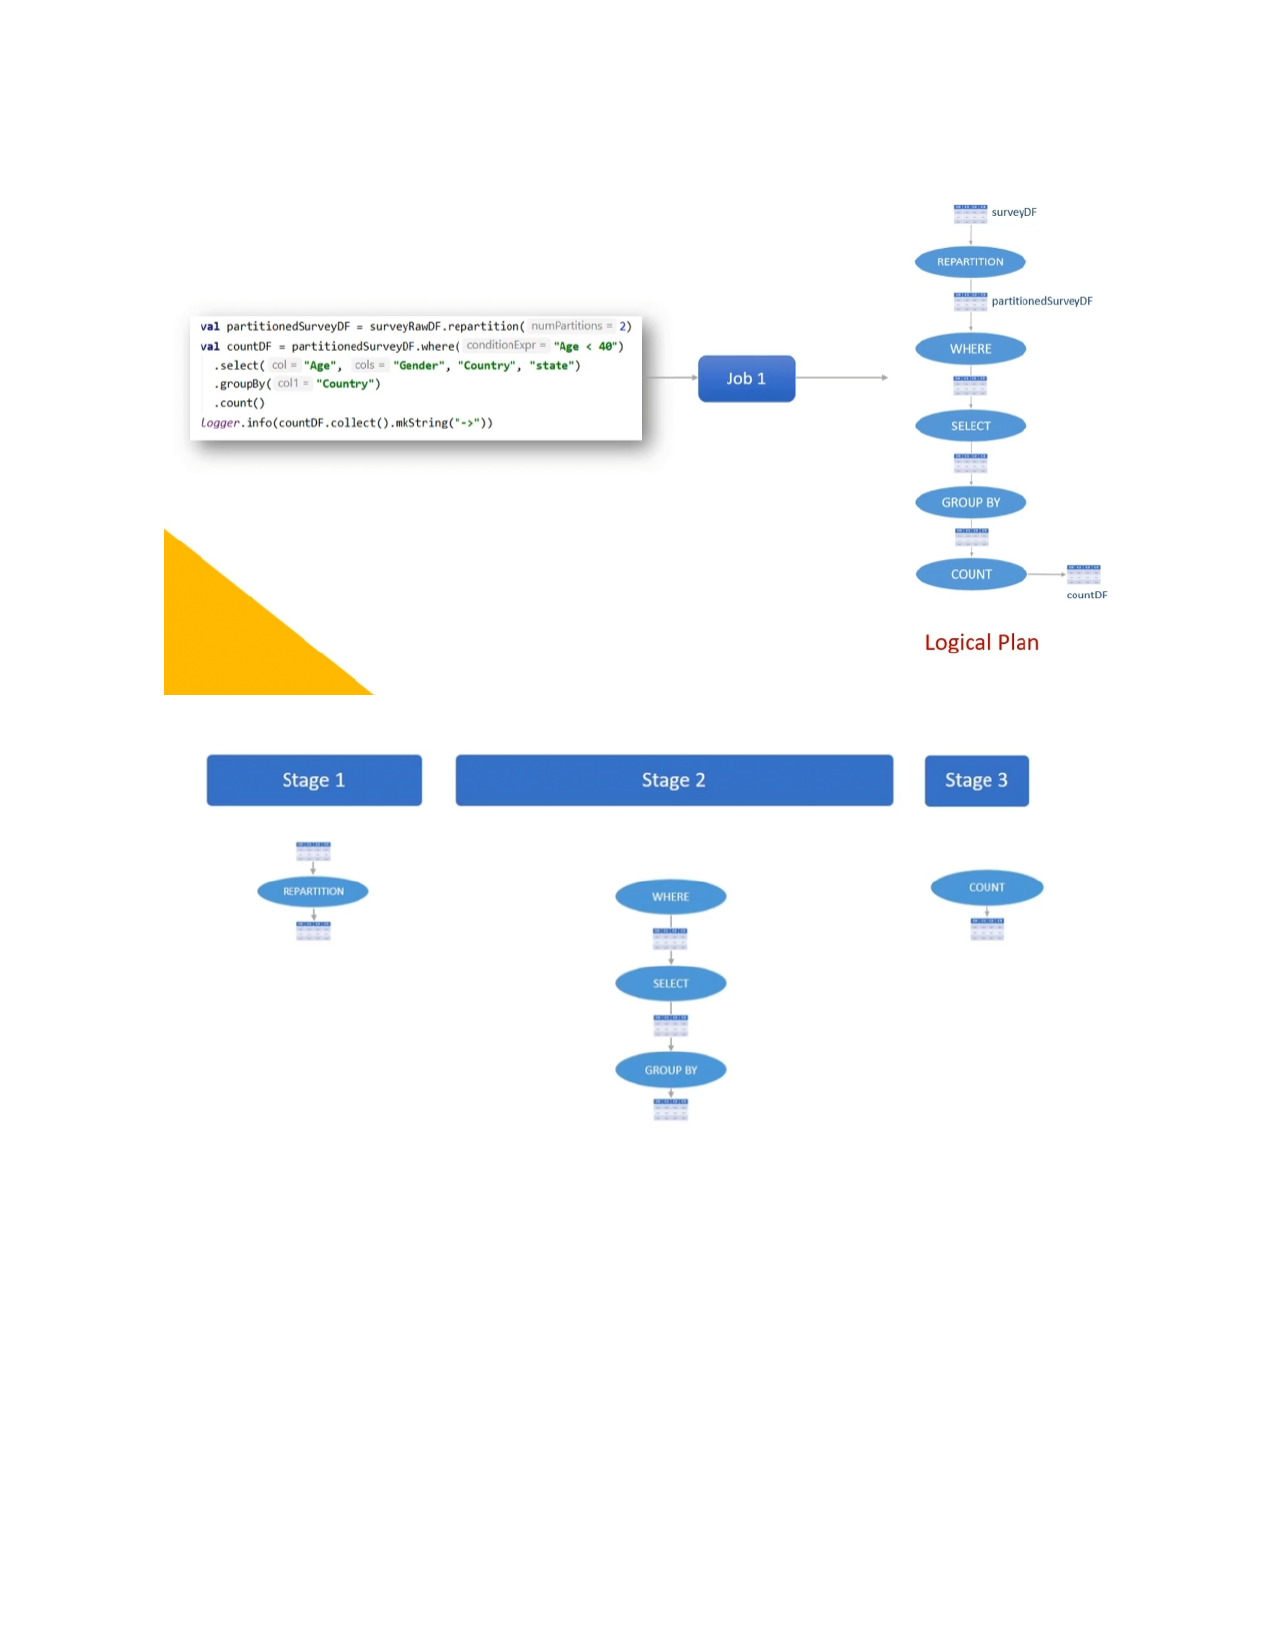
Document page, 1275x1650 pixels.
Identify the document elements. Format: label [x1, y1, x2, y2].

picture [150, 150, 1125, 709]
picture [150, 712, 1125, 1221]
